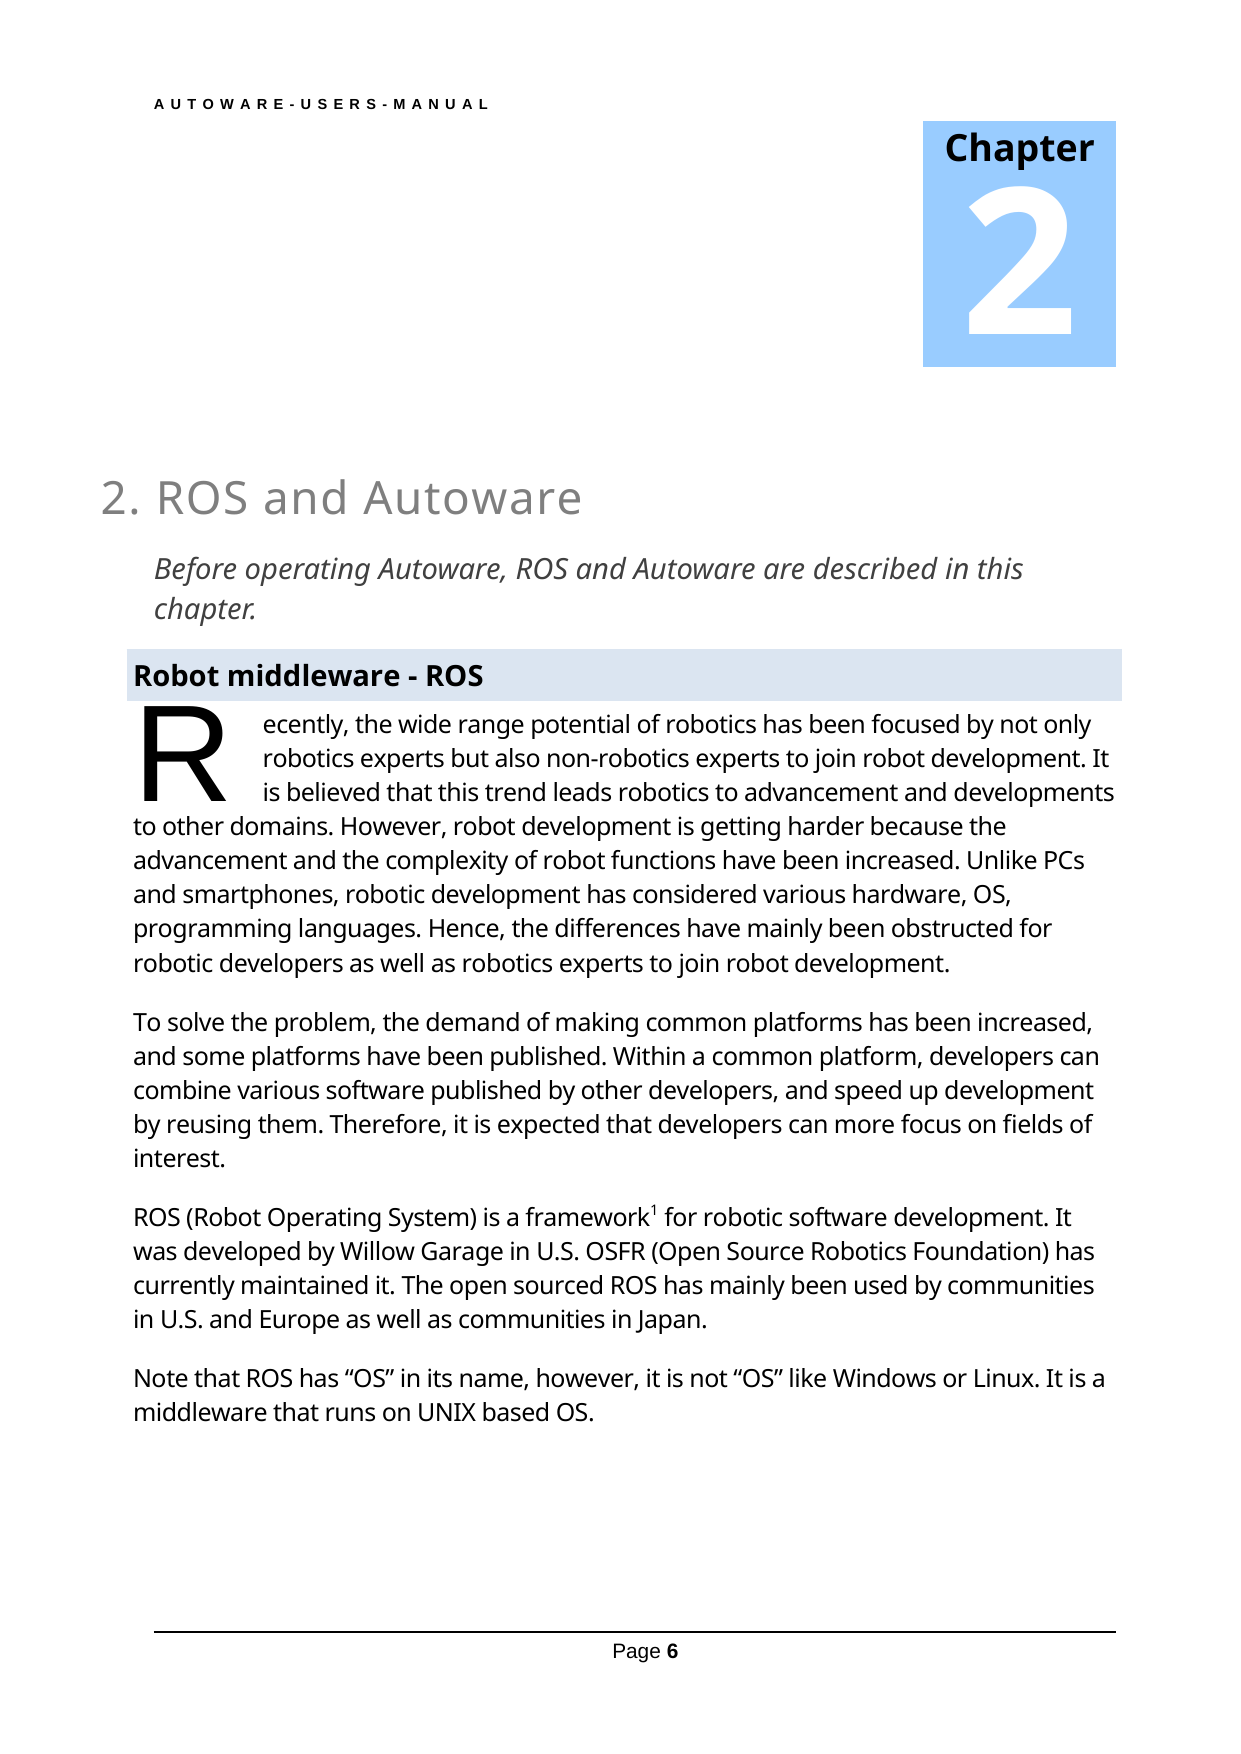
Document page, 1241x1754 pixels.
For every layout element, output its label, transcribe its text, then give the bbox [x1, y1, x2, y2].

text ecently, the wide range potential of robotics has been focused by not only robotics experts but also non-robotics experts to join robot development. It is believed that this trend leads robotics to advancement and developments to other domains. However, robot development is getting harder because the advancement and the complexity of robot functions have been increased. Unlike PCs and smartphones, robotic development has considered various hardware, OS, programming languages. Hence, the differences have mainly been obstructed for robotic developers as well as robotics experts to join robot development. [133, 707, 1116, 979]
subtitle ROS and Autoware [100, 465, 1116, 528]
text Before operating Autoware, ROS and Autoware are described in this chapter. [154, 548, 1116, 628]
text To solve the problem, the demand of making common platforms has been increased, and some platforms have been published. Within a common platform, developers can combine various software published by other developers, and speed up development by reusing them. Therefore, it is expected that developers can more focus on fields of interest. [133, 1004, 1116, 1174]
text ROS (Robot Operating System) is a framework1 for robotic software development. It was developed by Willow Garage in U.S. OSFR (Open Source Robotics Foundation) has currently maintained it. The open sourced ROS has mainly been used by communities in U.S. and Europe as well as communities in Japan. [133, 1199, 1116, 1336]
text Chapter [923, 121, 1116, 171]
text Note that ROS has “OS” in its name, however, it is not “OS” like Windows or Linux. It is a middleware that runs on UNIX based OS. [133, 1361, 1116, 1429]
subtitle Robot middleware - ROS [133, 655, 1116, 694]
text 2 [923, 205, 1116, 367]
